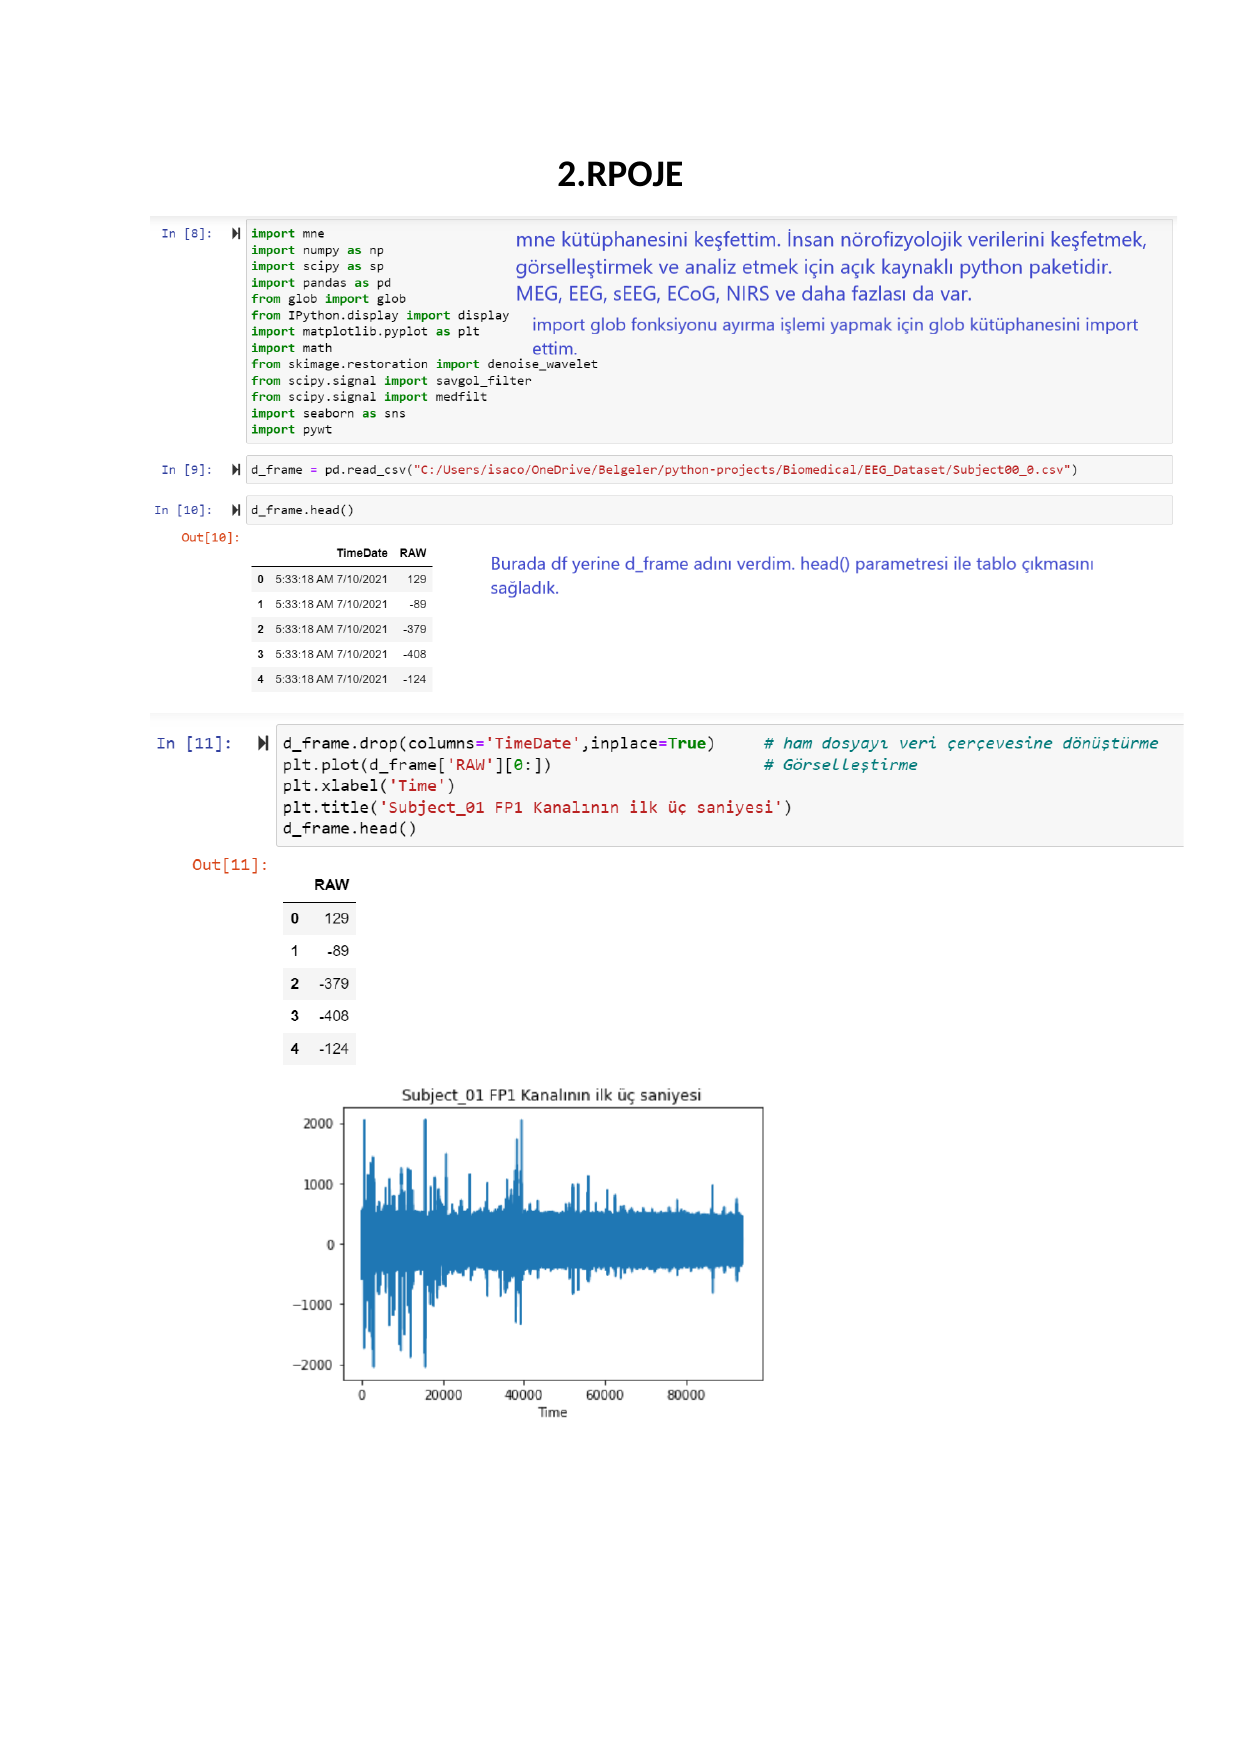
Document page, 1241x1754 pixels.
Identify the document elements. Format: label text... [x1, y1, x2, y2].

picture [150, 713, 1184, 1431]
text 2.RPOJE [150, 150, 1090, 196]
picture [150, 216, 1178, 695]
